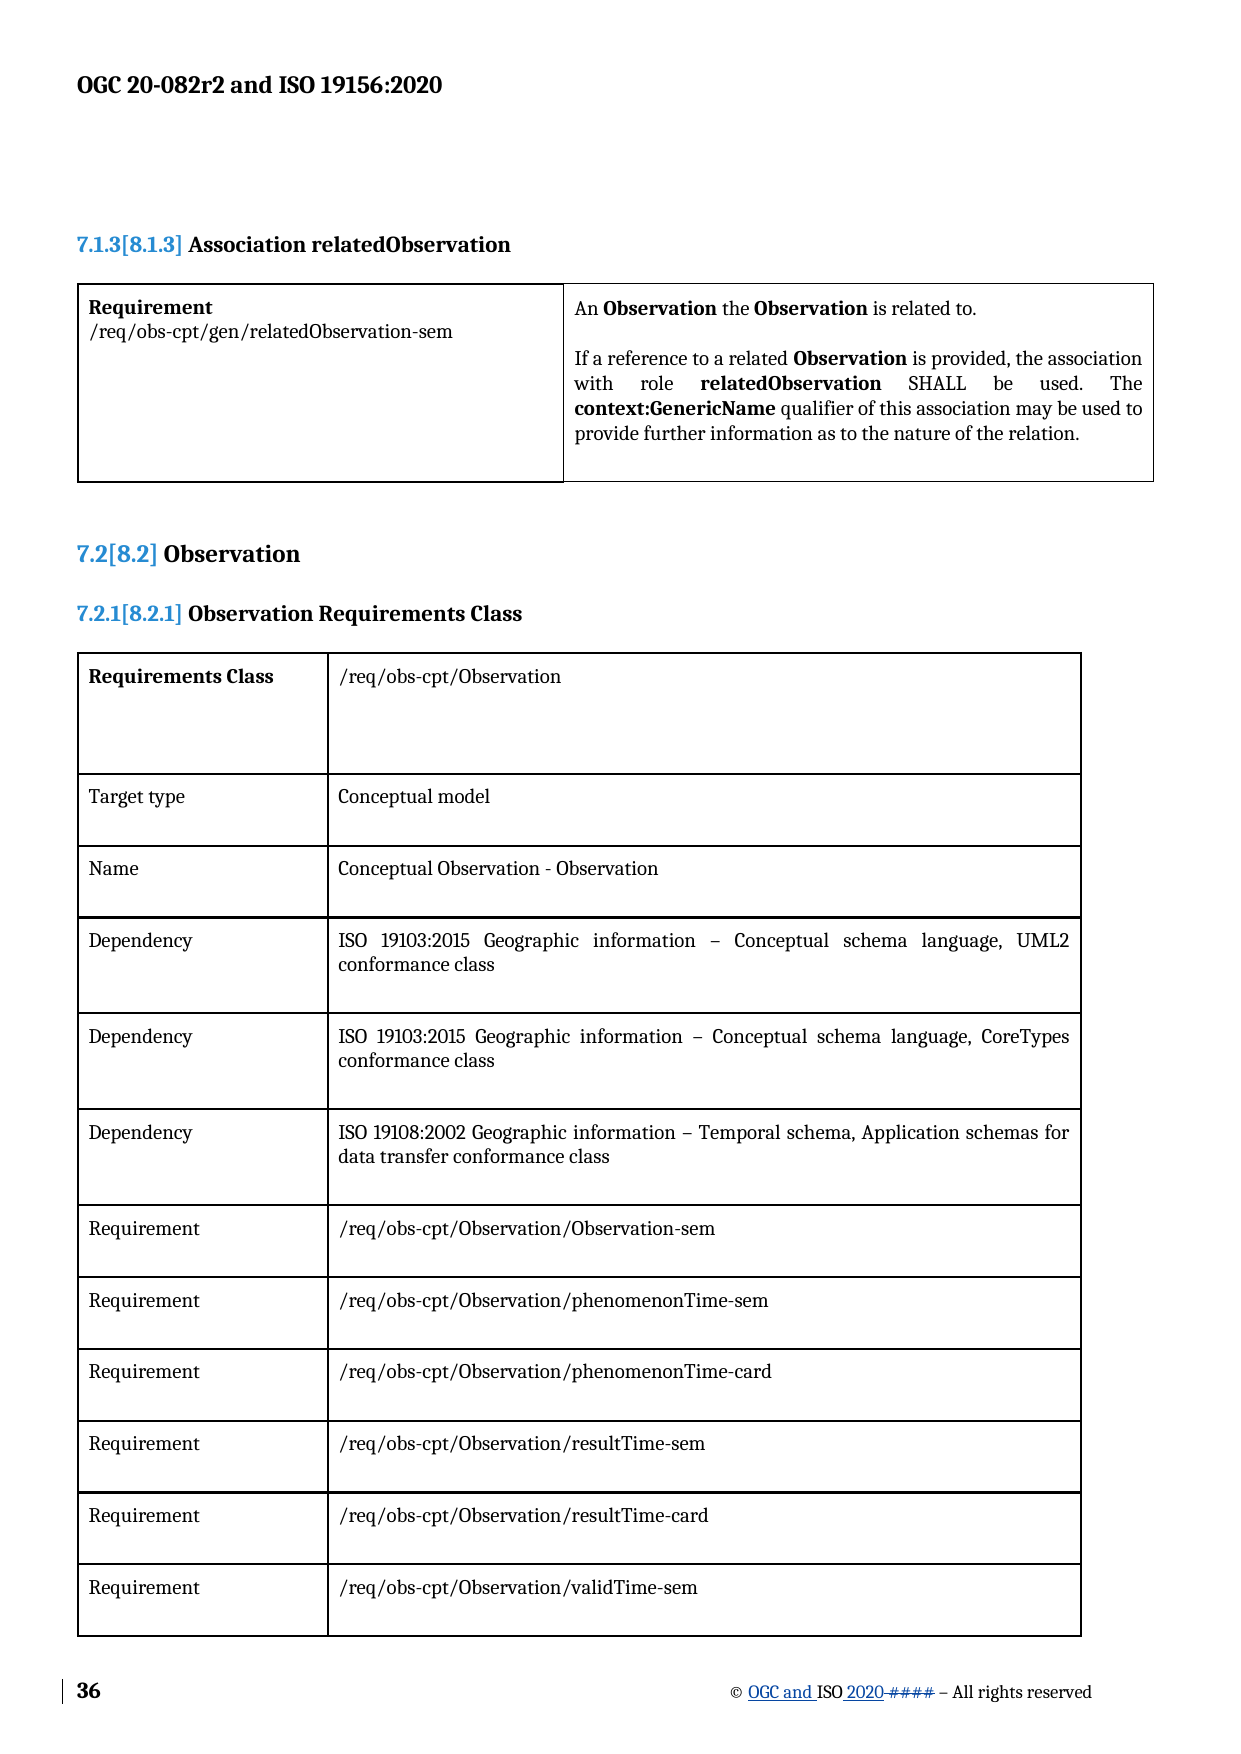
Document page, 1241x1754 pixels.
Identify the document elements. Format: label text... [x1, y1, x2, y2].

table_cell Requirement [79, 1206, 327, 1276]
table_cell Requirement [79, 1278, 327, 1348]
table_cell /req/obs-cpt/Observation/validTime-sem [329, 1565, 1080, 1635]
table_cell Name [79, 847, 327, 916]
table_cell /req/obs-cpt/Observation/Observation-sem [329, 1206, 1080, 1276]
table_cell /req/obs-cpt/Observation/resultTime-card [329, 1494, 1080, 1563]
table_cell Requirement [79, 1565, 327, 1635]
table_header An Observation the Observation is related to. If a reference to a related Observation is provided, the association with role relatedObservation SHALL be used. The context:GenericName qualifier of this association may be used to provide further information as to the nature of the relation. [564, 284, 1153, 481]
table_cell /req/obs-cpt/Observation/phenomenonTime-card [329, 1350, 1080, 1419]
table_cell Target type [79, 775, 327, 844]
table_header Requirements Class [79, 654, 327, 773]
subtitle Observation Requirements Class [77, 600, 1092, 627]
table_header /req/obs-cpt/Observation [329, 654, 1080, 773]
table_header Requirement /req/obs-cpt/gen/relatedObservation-sem [79, 285, 563, 481]
table_cell Requirement [79, 1494, 327, 1563]
table_cell Conceptual model [329, 775, 1080, 844]
table_cell /req/obs-cpt/Observation/resultTime-sem [329, 1422, 1080, 1491]
table_cell Dependency [79, 1110, 327, 1204]
subtitle Association relatedObservation [77, 231, 1092, 258]
table_cell ISO 19103:2015 Geographic information – Conceptual schema language, CoreTypes conformance class [329, 1014, 1080, 1108]
table_cell Requirement [79, 1350, 327, 1419]
table_cell Dependency [79, 1014, 327, 1108]
table_cell ISO 19103:2015 Geographic information – Conceptual schema language, UML2 conformance class [329, 919, 1080, 1012]
table_cell Requirement [79, 1422, 327, 1491]
table_cell Dependency [79, 919, 327, 1012]
table_cell Conceptual Observation - Observation [329, 847, 1080, 916]
table_cell ISO 19108:2002 Geographic information – Temporal schema, Application schemas for data transfer conformance class [329, 1110, 1080, 1204]
table_cell /req/obs-cpt/Observation/phenomenonTime-sem [329, 1278, 1080, 1348]
subtitle Observation [77, 540, 1092, 569]
